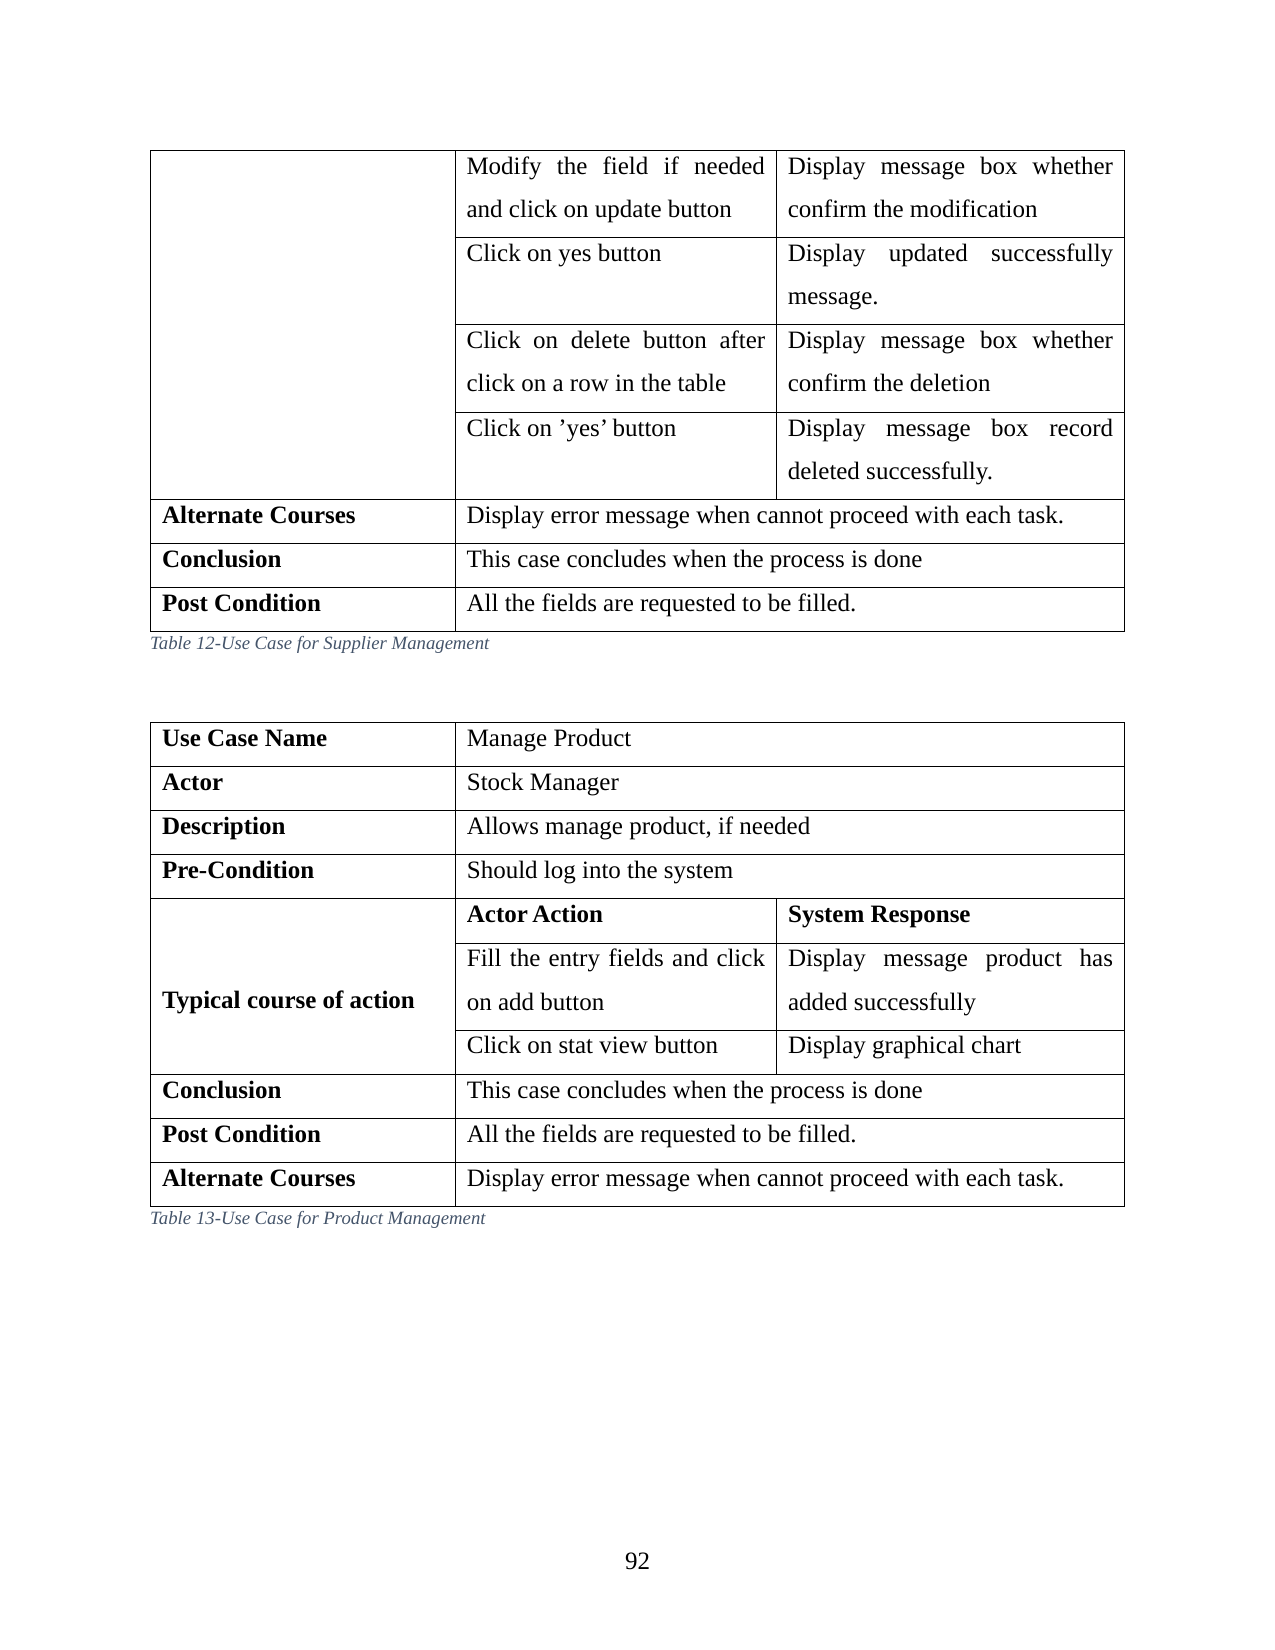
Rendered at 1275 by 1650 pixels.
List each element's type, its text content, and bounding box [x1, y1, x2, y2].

table_cell Display error message when cannot proceed with each task. [456, 500, 1124, 543]
table_cell Conclusion [151, 544, 455, 587]
table_cell Click on stat view button [456, 1031, 776, 1074]
table_cell Fill the entry fields and click on add button [456, 944, 776, 1029]
table_cell This case concludes when the process is done [456, 544, 1124, 587]
table_cell Actor Action [456, 899, 776, 942]
table_cell Display message product has added successfully [777, 944, 1124, 1029]
table_cell Post Condition [151, 1119, 455, 1162]
table_header [151, 151, 455, 499]
table_header Manage Product [456, 723, 1124, 766]
table_cell All the fields are requested to be filled. [456, 588, 1124, 631]
table_cell Conclusion [151, 1075, 455, 1118]
table_cell Stock Manager [456, 767, 1124, 810]
table_cell Alternate Courses [151, 1163, 455, 1206]
table_header Display message box whether confirm the modification [777, 151, 1124, 237]
table_cell Pre-Condition [151, 855, 455, 898]
table_cell System Response [777, 899, 1124, 942]
table_cell Actor [151, 767, 455, 810]
table_cell Click on yes button [456, 238, 776, 324]
table_cell Click on ’yes’ button [456, 413, 776, 499]
text Table 12-Use Case for Supplier Management [150, 632, 1125, 653]
table_cell Display message box record deleted successfully. [777, 413, 1124, 499]
table_cell Typical course of action [151, 899, 455, 1074]
text Table 13-Use Case for Product Management [150, 1207, 1125, 1228]
table_cell Click on delete button after click on a row in the table [456, 325, 776, 412]
table_cell Description [151, 811, 455, 854]
table_cell Display error message when cannot proceed with each task. [456, 1163, 1124, 1206]
table_cell All the fields are requested to be filled. [456, 1119, 1124, 1162]
table_cell Allows manage product, if needed [456, 811, 1124, 854]
table_cell Should log into the system [456, 855, 1124, 898]
table_cell Display updated successfully message. [777, 238, 1124, 324]
table_cell Display message box whether confirm the deletion [777, 325, 1124, 412]
table_header Modify the field if needed and click on update button [456, 151, 776, 237]
table_cell Post Condition [151, 588, 455, 631]
table_header Use Case Name [151, 723, 455, 766]
table_cell Display graphical chart [777, 1031, 1124, 1074]
table_cell This case concludes when the process is done [456, 1075, 1124, 1118]
table_cell Alternate Courses [151, 500, 455, 543]
